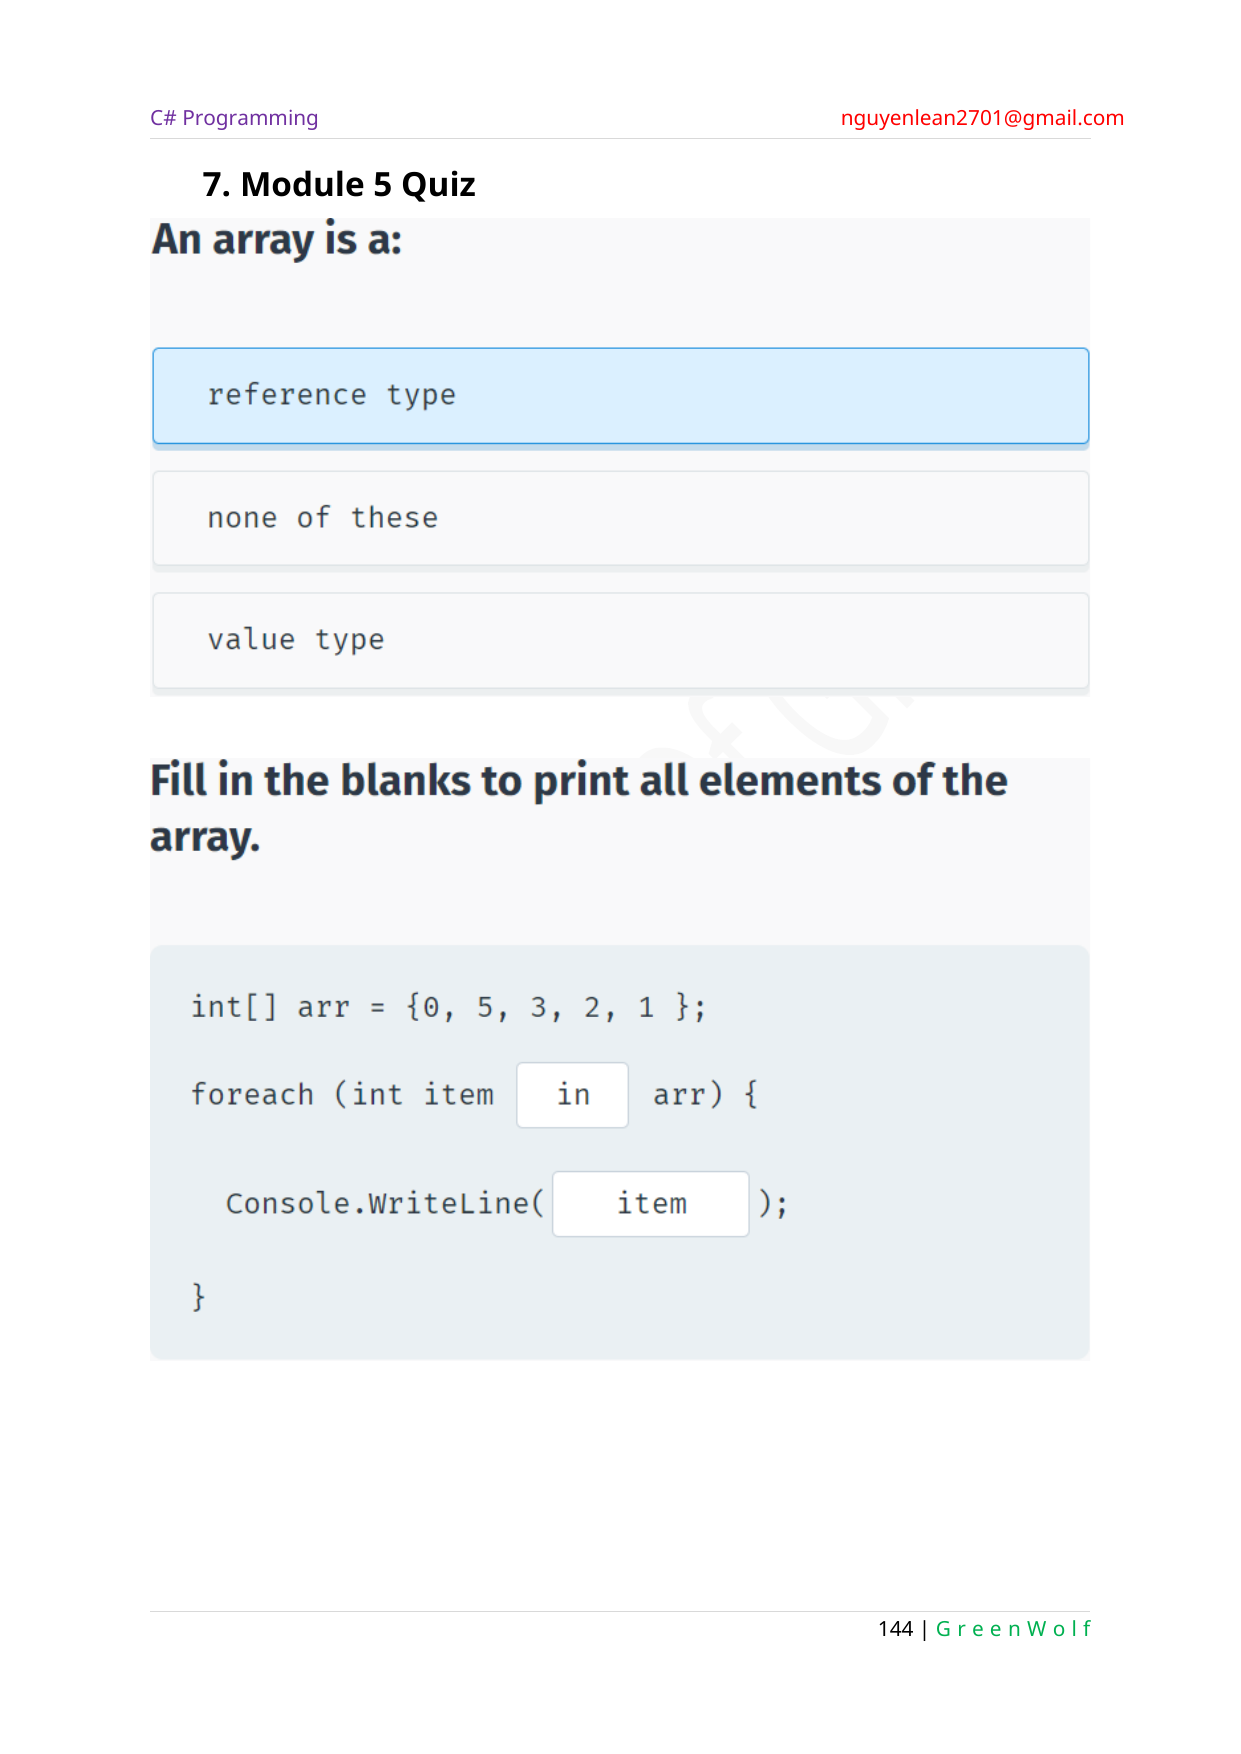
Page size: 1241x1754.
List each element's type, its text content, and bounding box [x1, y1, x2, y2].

picture [150, 758, 1091, 1361]
subtitle Module 5 Quiz [202, 160, 1090, 206]
picture [150, 218, 1091, 697]
